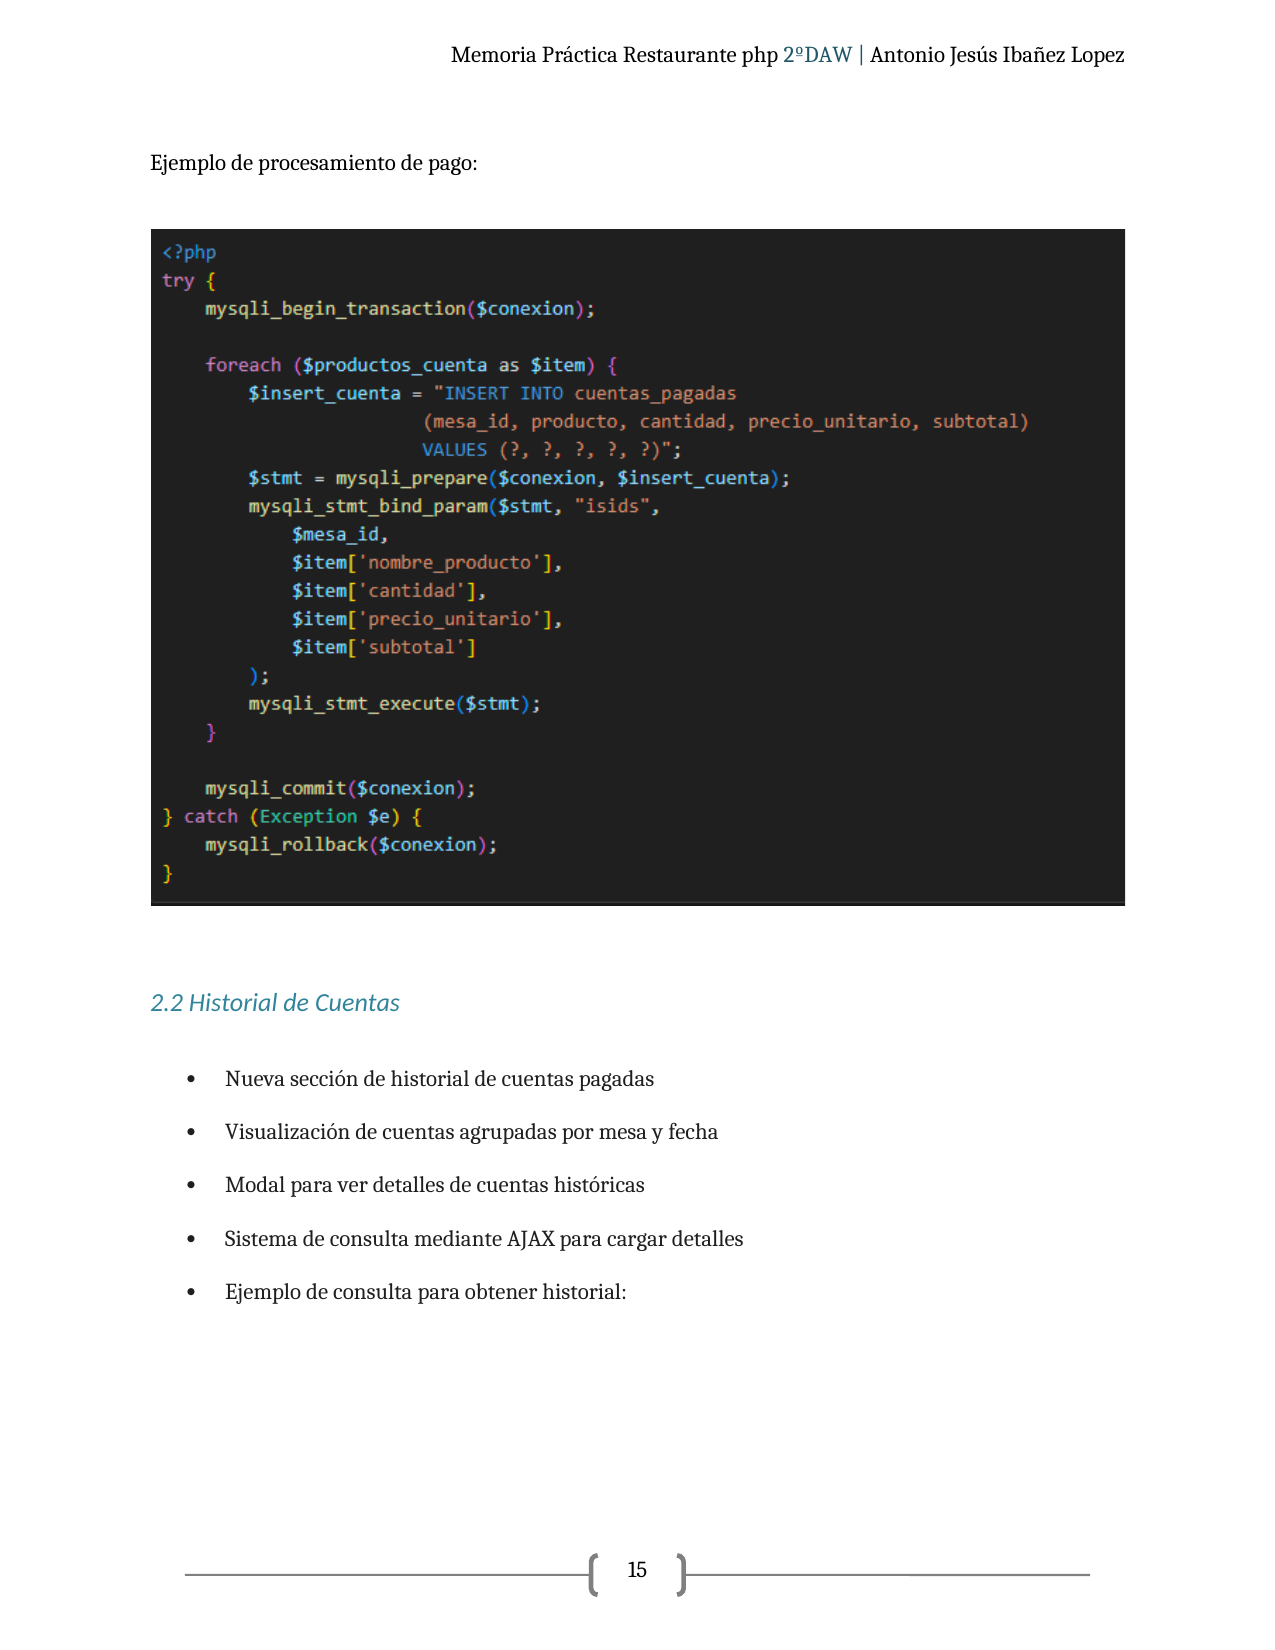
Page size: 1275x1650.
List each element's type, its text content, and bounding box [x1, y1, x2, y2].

text Ejemplo de procesamiento de pago: [150, 150, 1125, 176]
list Visualización de cuentas agrupadas por mesa y fecha [187, 1119, 1125, 1145]
subtitle 2.2 Historial de Cuentas [150, 986, 1125, 1018]
picture [151, 229, 1125, 906]
list Sistema de consulta mediante AJAX para cargar detalles [187, 1226, 1125, 1252]
list Modal para ver detalles de cuentas históricas [187, 1172, 1125, 1199]
list Nueva sección de historial de cuentas pagadas [187, 1065, 1125, 1092]
list Ejemplo de consulta para obtener historial: [187, 1279, 1125, 1306]
